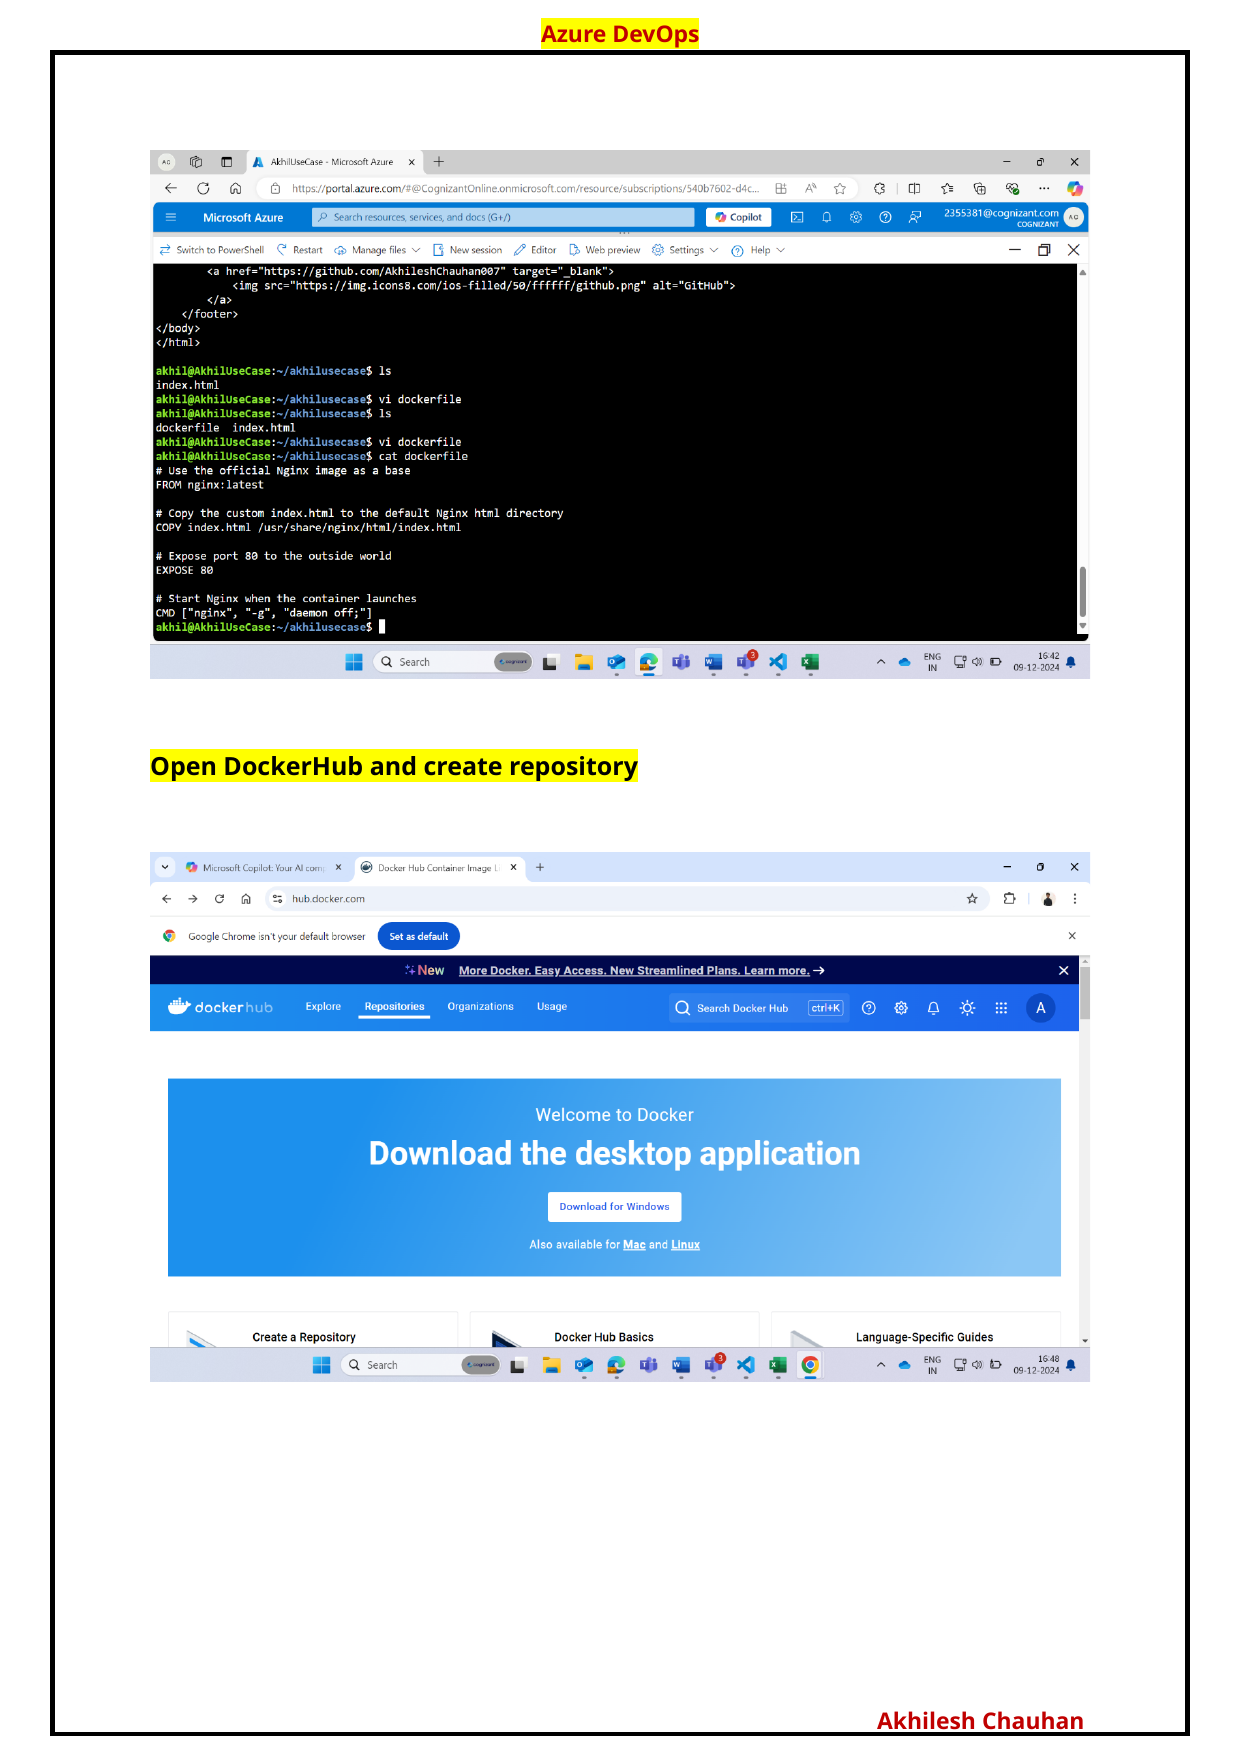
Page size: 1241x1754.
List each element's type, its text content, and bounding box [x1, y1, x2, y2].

picture [150, 852, 1091, 1382]
text Open DockerHub and create repository [150, 748, 1090, 782]
picture [150, 150, 1091, 679]
